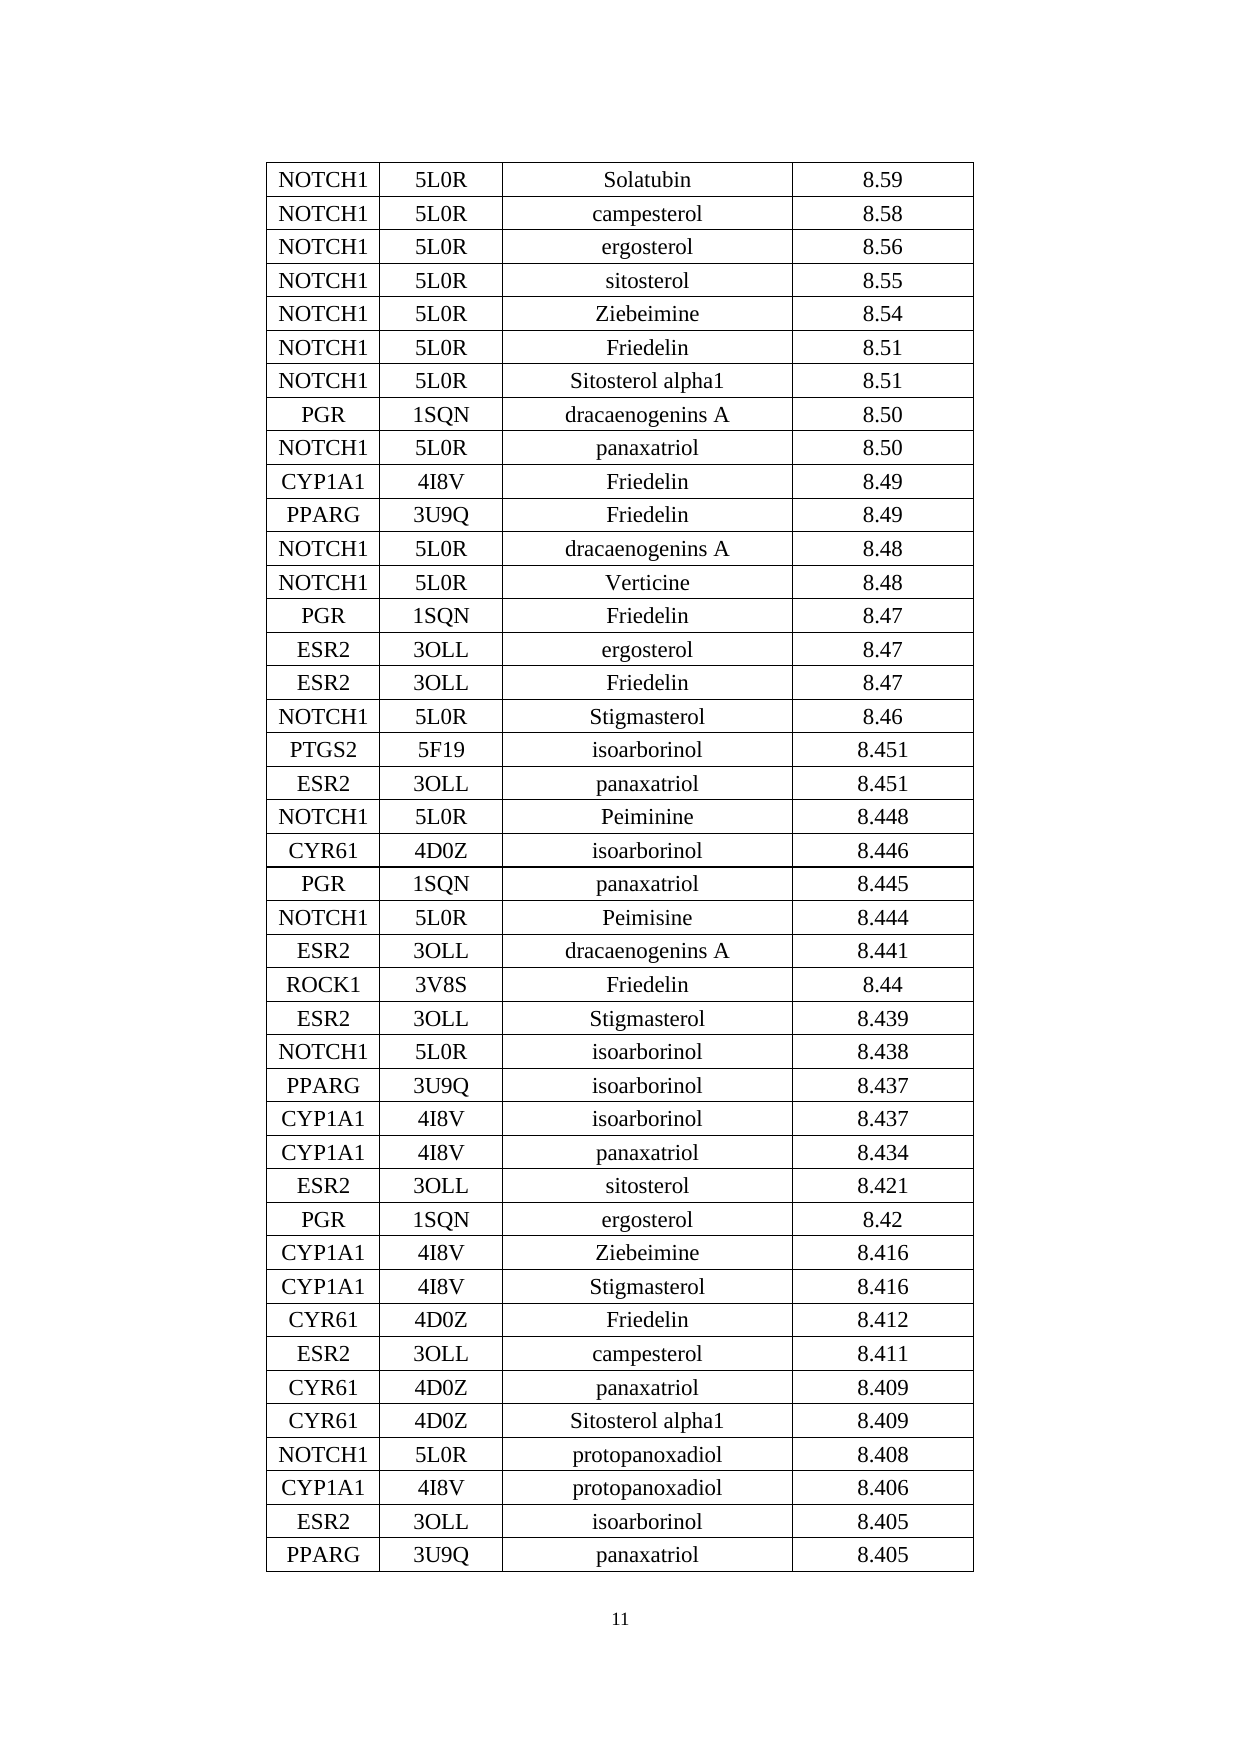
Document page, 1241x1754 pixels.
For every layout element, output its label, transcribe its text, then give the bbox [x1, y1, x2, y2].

table_cell 8.444 [793, 901, 973, 933]
table_cell ESR2 [267, 666, 379, 699]
table_cell panaxatriol [503, 1136, 792, 1168]
table_cell 8.58 [793, 197, 973, 229]
table_cell 8.50 [793, 431, 973, 464]
table_cell 4D0Z [380, 1304, 502, 1336]
table_cell ESR2 [267, 1002, 379, 1034]
table_cell ergosterol [503, 1203, 792, 1235]
table_cell ESR2 [267, 1169, 379, 1202]
table_cell 8.439 [793, 1002, 973, 1034]
table_cell NOTCH1 [267, 163, 379, 196]
table_cell 8.409 [793, 1371, 973, 1403]
table_cell 8.49 [793, 499, 973, 531]
table_cell 8.416 [793, 1236, 973, 1269]
table_cell 8.47 [793, 599, 973, 632]
table_cell NOTCH1 [267, 532, 379, 564]
table_cell 3U9Q [380, 499, 502, 531]
table_cell 3OLL [380, 767, 502, 799]
table_cell 3OLL [380, 1002, 502, 1034]
table_cell 8.405 [793, 1505, 973, 1537]
table_cell 8.445 [793, 868, 973, 900]
table_cell 8.448 [793, 800, 973, 833]
table_cell 8.441 [793, 935, 973, 967]
table_cell 8.409 [793, 1404, 973, 1437]
table_cell 5L0R [380, 700, 502, 732]
table_cell dracaenogenins A [503, 935, 792, 967]
table_cell 8.51 [793, 364, 973, 397]
table_cell isoarborinol [503, 1035, 792, 1068]
table_cell 3OLL [380, 1169, 502, 1202]
table_cell 5L0R [380, 431, 502, 464]
table_cell 3U9Q [380, 1538, 502, 1571]
table_cell PPARG [267, 499, 379, 531]
table_cell ESR2 [267, 633, 379, 665]
table_cell PGR [267, 398, 379, 430]
table_cell panaxatriol [503, 868, 792, 900]
table_cell Friedelin [503, 499, 792, 531]
table_cell PGR [267, 599, 379, 632]
table_cell 8.49 [793, 465, 973, 497]
table_cell Stigmasterol [503, 1270, 792, 1302]
table_cell 4D0Z [380, 1404, 502, 1437]
table_cell ROCK1 [267, 968, 379, 1001]
table_cell PTGS2 [267, 733, 379, 766]
table_cell 5L0R [380, 331, 502, 363]
table_cell 3OLL [380, 1505, 502, 1537]
table_cell panaxatriol [503, 767, 792, 799]
table_cell panaxatriol [503, 1371, 792, 1403]
table_cell ergosterol [503, 633, 792, 665]
table_cell PPARG [267, 1538, 379, 1571]
table_cell 3OLL [380, 935, 502, 967]
table_cell isoarborinol [503, 834, 792, 866]
table_cell 5L0R [380, 297, 502, 330]
table_cell 8.434 [793, 1136, 973, 1168]
table_cell 8.42 [793, 1203, 973, 1235]
table_cell Verticine [503, 566, 792, 598]
table_cell 1SQN [380, 599, 502, 632]
table_cell 5L0R [380, 901, 502, 933]
table_cell CYR61 [267, 1404, 379, 1437]
table_cell 8.56 [793, 230, 973, 263]
table_cell 8.46 [793, 700, 973, 732]
table_cell 5L0R [380, 364, 502, 397]
table_cell NOTCH1 [267, 1035, 379, 1068]
table_cell NOTCH1 [267, 800, 379, 833]
table_cell protopanoxadiol [503, 1471, 792, 1504]
table_cell 8.438 [793, 1035, 973, 1068]
table_cell panaxatriol [503, 1538, 792, 1571]
table_cell Peimisine [503, 901, 792, 933]
table_cell 8.47 [793, 666, 973, 699]
table_cell isoarborinol [503, 733, 792, 766]
table_cell NOTCH1 [267, 1438, 379, 1470]
table_cell 8.437 [793, 1069, 973, 1101]
table_cell 8.405 [793, 1538, 973, 1571]
table_cell NOTCH1 [267, 297, 379, 330]
table_cell CYP1A1 [267, 1236, 379, 1269]
table_cell CYR61 [267, 1304, 379, 1336]
table_cell 8.406 [793, 1471, 973, 1504]
table_cell 8.50 [793, 398, 973, 430]
table_cell NOTCH1 [267, 264, 379, 296]
table_cell sitosterol [503, 264, 792, 296]
table_cell 8.451 [793, 733, 973, 766]
table_cell 8.44 [793, 968, 973, 1001]
table_cell isoarborinol [503, 1069, 792, 1101]
table_cell 4I8V [380, 1471, 502, 1504]
table_cell 1SQN [380, 398, 502, 430]
table_cell 8.47 [793, 633, 973, 665]
table_cell Friedelin [503, 968, 792, 1001]
table_cell 4I8V [380, 1102, 502, 1135]
table_cell 4I8V [380, 1236, 502, 1269]
table_cell Sitosterol alpha1 [503, 364, 792, 397]
table_cell CYP1A1 [267, 1102, 379, 1135]
table_cell 8.48 [793, 532, 973, 564]
table_cell 3OLL [380, 1337, 502, 1369]
table_cell 3OLL [380, 666, 502, 699]
table_cell NOTCH1 [267, 901, 379, 933]
table_cell 8.411 [793, 1337, 973, 1369]
table_cell 4D0Z [380, 1371, 502, 1403]
table_cell 8.446 [793, 834, 973, 866]
table_cell 5L0R [380, 566, 502, 598]
table_cell NOTCH1 [267, 331, 379, 363]
table_cell 3OLL [380, 633, 502, 665]
table_cell 5L0R [380, 197, 502, 229]
table_cell Solatubin [503, 163, 792, 196]
table_cell 8.408 [793, 1438, 973, 1470]
table_cell 8.48 [793, 566, 973, 598]
table_cell NOTCH1 [267, 566, 379, 598]
table_cell 4I8V [380, 1136, 502, 1168]
table_cell NOTCH1 [267, 700, 379, 732]
table_cell 8.51 [793, 331, 973, 363]
table_cell NOTCH1 [267, 431, 379, 464]
table_cell 5L0R [380, 1438, 502, 1470]
table_cell 8.416 [793, 1270, 973, 1302]
table_cell ESR2 [267, 935, 379, 967]
table_cell sitosterol [503, 1169, 792, 1202]
table_cell 5L0R [380, 163, 502, 196]
table_cell ESR2 [267, 1337, 379, 1369]
table_cell Friedelin [503, 599, 792, 632]
table_cell ESR2 [267, 767, 379, 799]
table_cell isoarborinol [503, 1102, 792, 1135]
table_cell campesterol [503, 1337, 792, 1369]
table_cell Stigmasterol [503, 1002, 792, 1034]
table_cell Ziebeimine [503, 297, 792, 330]
table_cell protopanoxadiol [503, 1438, 792, 1470]
table_cell CYP1A1 [267, 1136, 379, 1168]
table_cell 8.54 [793, 297, 973, 330]
table_cell 5L0R [380, 1035, 502, 1068]
table_cell CYP1A1 [267, 1270, 379, 1302]
table_cell Peiminine [503, 800, 792, 833]
table_cell 5L0R [380, 800, 502, 833]
table_cell PGR [267, 1203, 379, 1235]
table_cell Ziebeimine [503, 1236, 792, 1269]
table_cell 5L0R [380, 264, 502, 296]
table_cell panaxatriol [503, 431, 792, 464]
table_cell dracaenogenins A [503, 398, 792, 430]
table_cell 5F19 [380, 733, 502, 766]
table_cell NOTCH1 [267, 364, 379, 397]
table_cell 8.59 [793, 163, 973, 196]
table_cell 8.412 [793, 1304, 973, 1336]
table_cell ESR2 [267, 1505, 379, 1537]
table_cell Sitosterol alpha1 [503, 1404, 792, 1437]
table_cell 4I8V [380, 1270, 502, 1302]
table_cell Friedelin [503, 465, 792, 497]
table_cell 5L0R [380, 230, 502, 263]
table_cell 8.421 [793, 1169, 973, 1202]
table_cell NOTCH1 [267, 197, 379, 229]
table_cell CYR61 [267, 1371, 379, 1403]
table_cell 3V8S [380, 968, 502, 1001]
table_cell 4I8V [380, 465, 502, 497]
table_cell 1SQN [380, 868, 502, 900]
table_cell 8.451 [793, 767, 973, 799]
table_cell 1SQN [380, 1203, 502, 1235]
table_cell PPARG [267, 1069, 379, 1101]
table_cell CYP1A1 [267, 1471, 379, 1504]
table_cell 8.55 [793, 264, 973, 296]
table_cell campesterol [503, 197, 792, 229]
table_cell 5L0R [380, 532, 502, 564]
table_cell Stigmasterol [503, 700, 792, 732]
table_cell PGR [267, 868, 379, 900]
table_cell ergosterol [503, 230, 792, 263]
table_cell Friedelin [503, 1304, 792, 1336]
table_cell 8.437 [793, 1102, 973, 1135]
table_cell dracaenogenins A [503, 532, 792, 564]
table_cell 3U9Q [380, 1069, 502, 1101]
table_cell Friedelin [503, 666, 792, 699]
table_cell NOTCH1 [267, 230, 379, 263]
table_cell Friedelin [503, 331, 792, 363]
table_cell isoarborinol [503, 1505, 792, 1537]
table_cell CYR61 [267, 834, 379, 866]
table_cell CYP1A1 [267, 465, 379, 497]
table_cell 4D0Z [380, 834, 502, 866]
